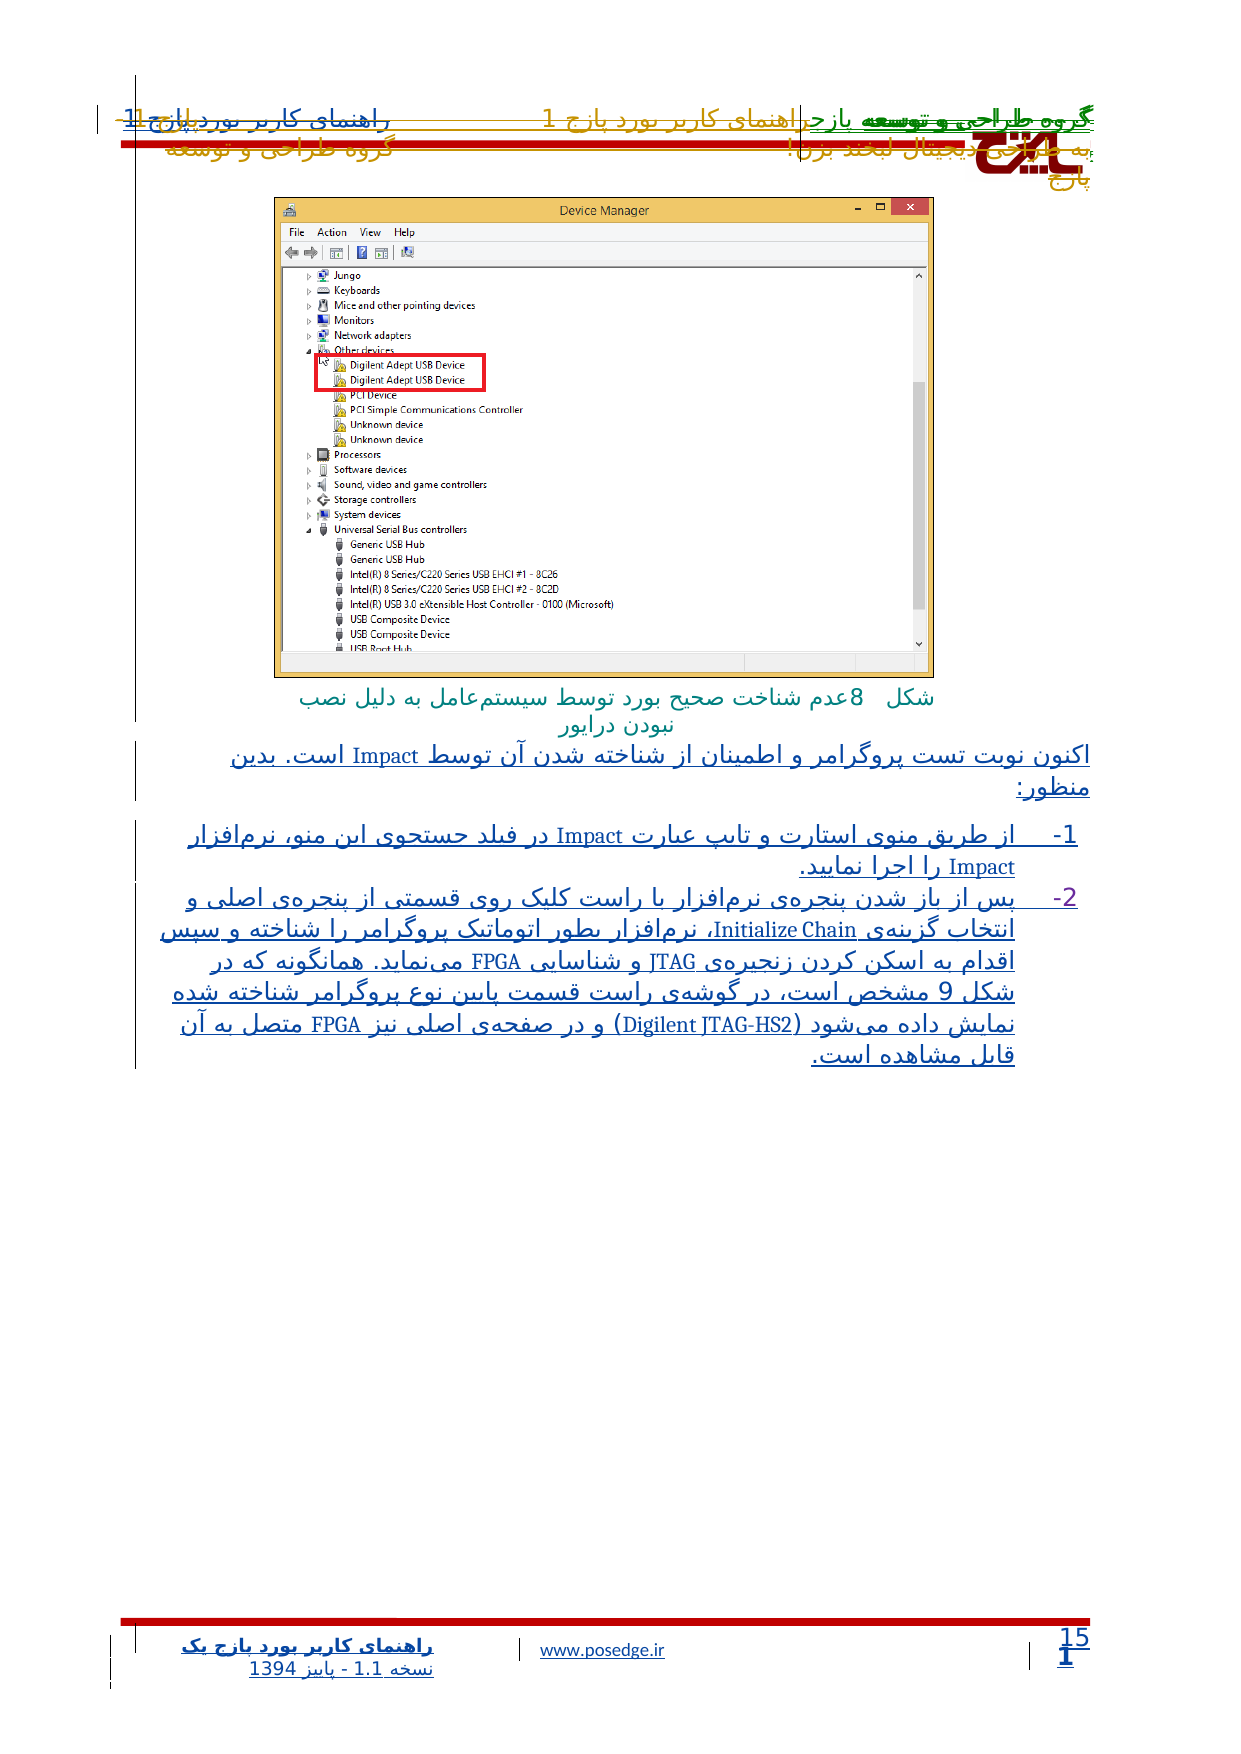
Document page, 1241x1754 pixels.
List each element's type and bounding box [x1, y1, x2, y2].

picture [969, 123, 1005, 129]
picture [1006, 123, 1059, 129]
picture [989, 151, 999, 157]
picture [1061, 123, 1072, 129]
picture [275, 198, 933, 677]
picture [964, 123, 1091, 182]
